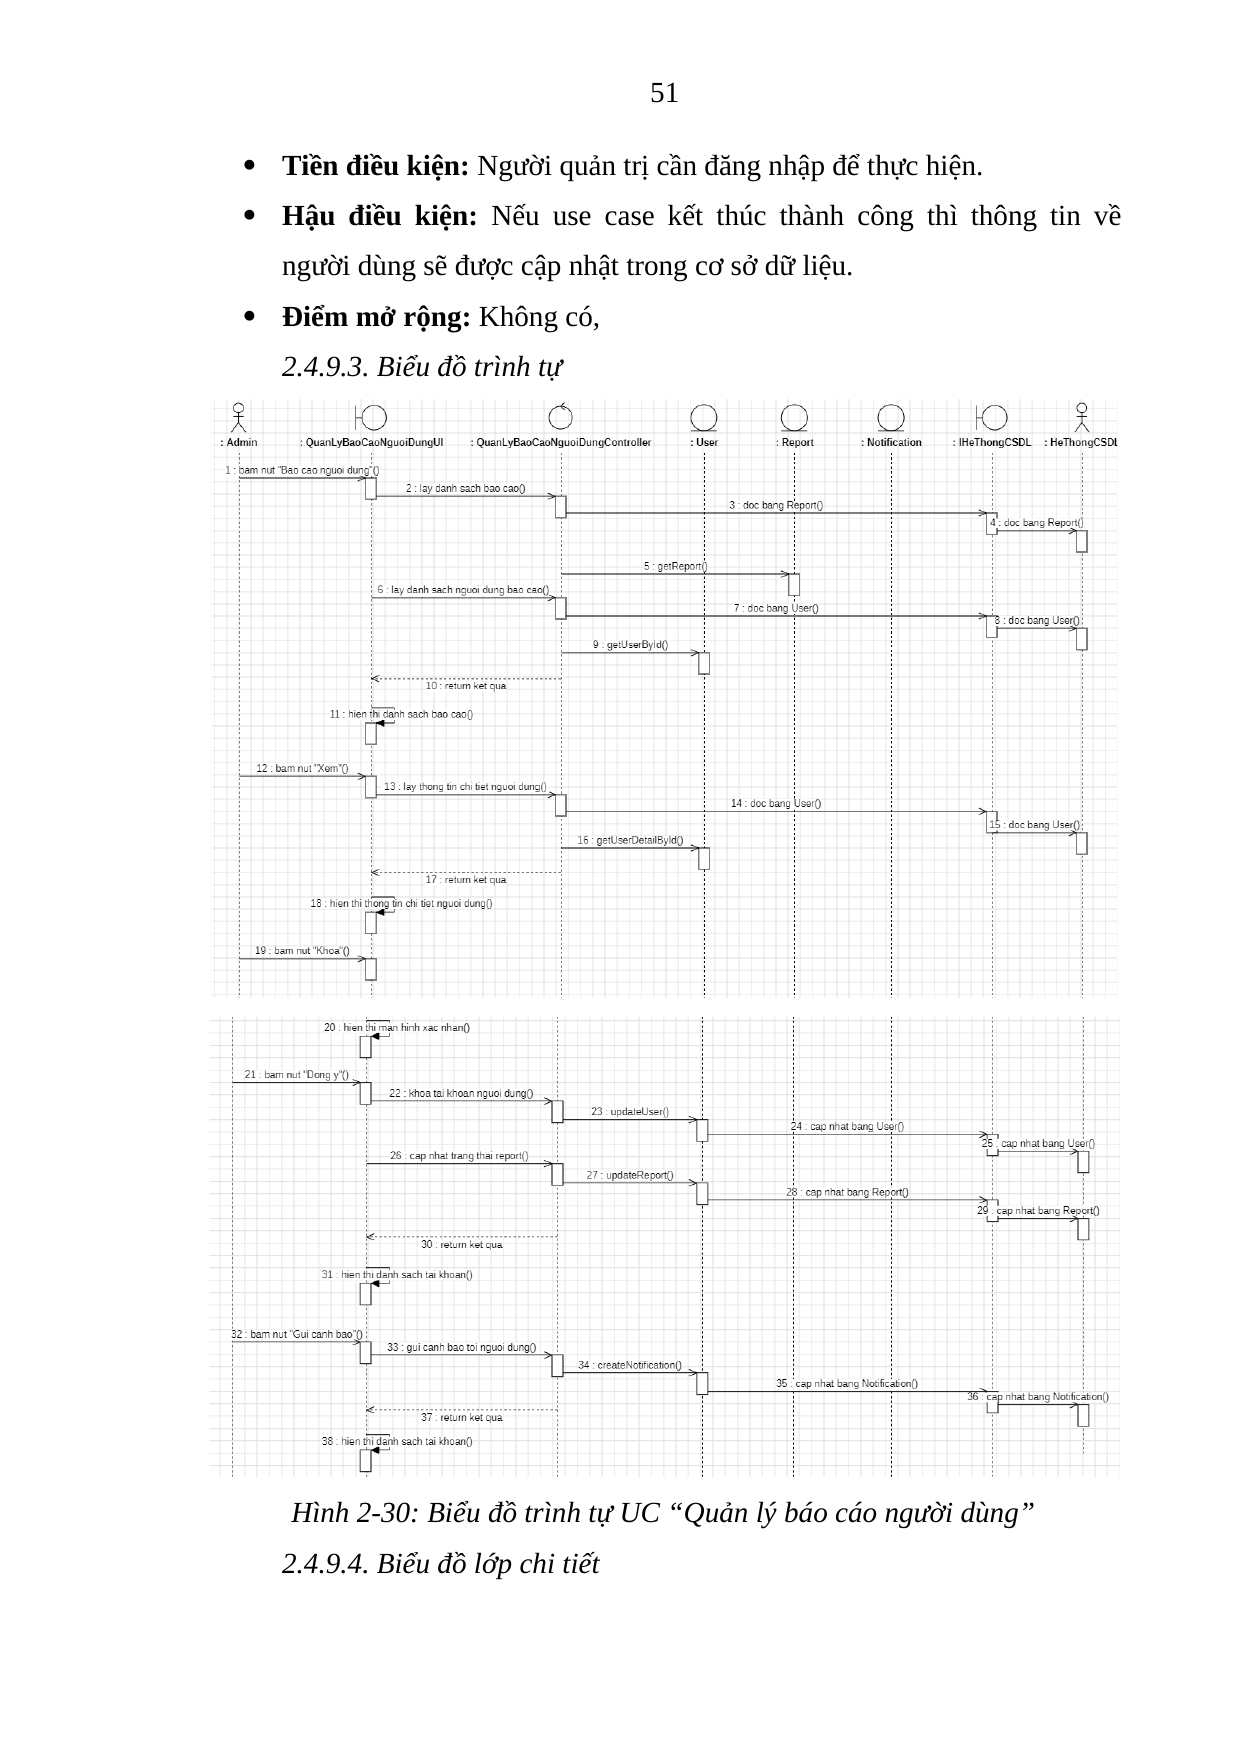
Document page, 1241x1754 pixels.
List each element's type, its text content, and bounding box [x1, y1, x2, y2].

text Hình 2-30: Biểu đồ trình tự UC “Quản lý báo cáo người dùng” [207, 1496, 1122, 1529]
list Hậu điều kiện: Nếu use case kết thúc thành công thì thông tin về người dùng sẽ được cập nhật trong cơ sở dữ liệu. [244, 198, 1122, 282]
text Biểu đồ trình tự [282, 349, 1122, 383]
picture [211, 399, 1118, 998]
picture [209, 1017, 1120, 1477]
list Tiền điều kiện: Người quản trị cần đăng nhập để thực hiện. [244, 148, 1122, 181]
list Điểm mở rộng: Không có, [244, 299, 1122, 332]
text Biểu đồ lớp chi tiết [282, 1546, 1122, 1579]
